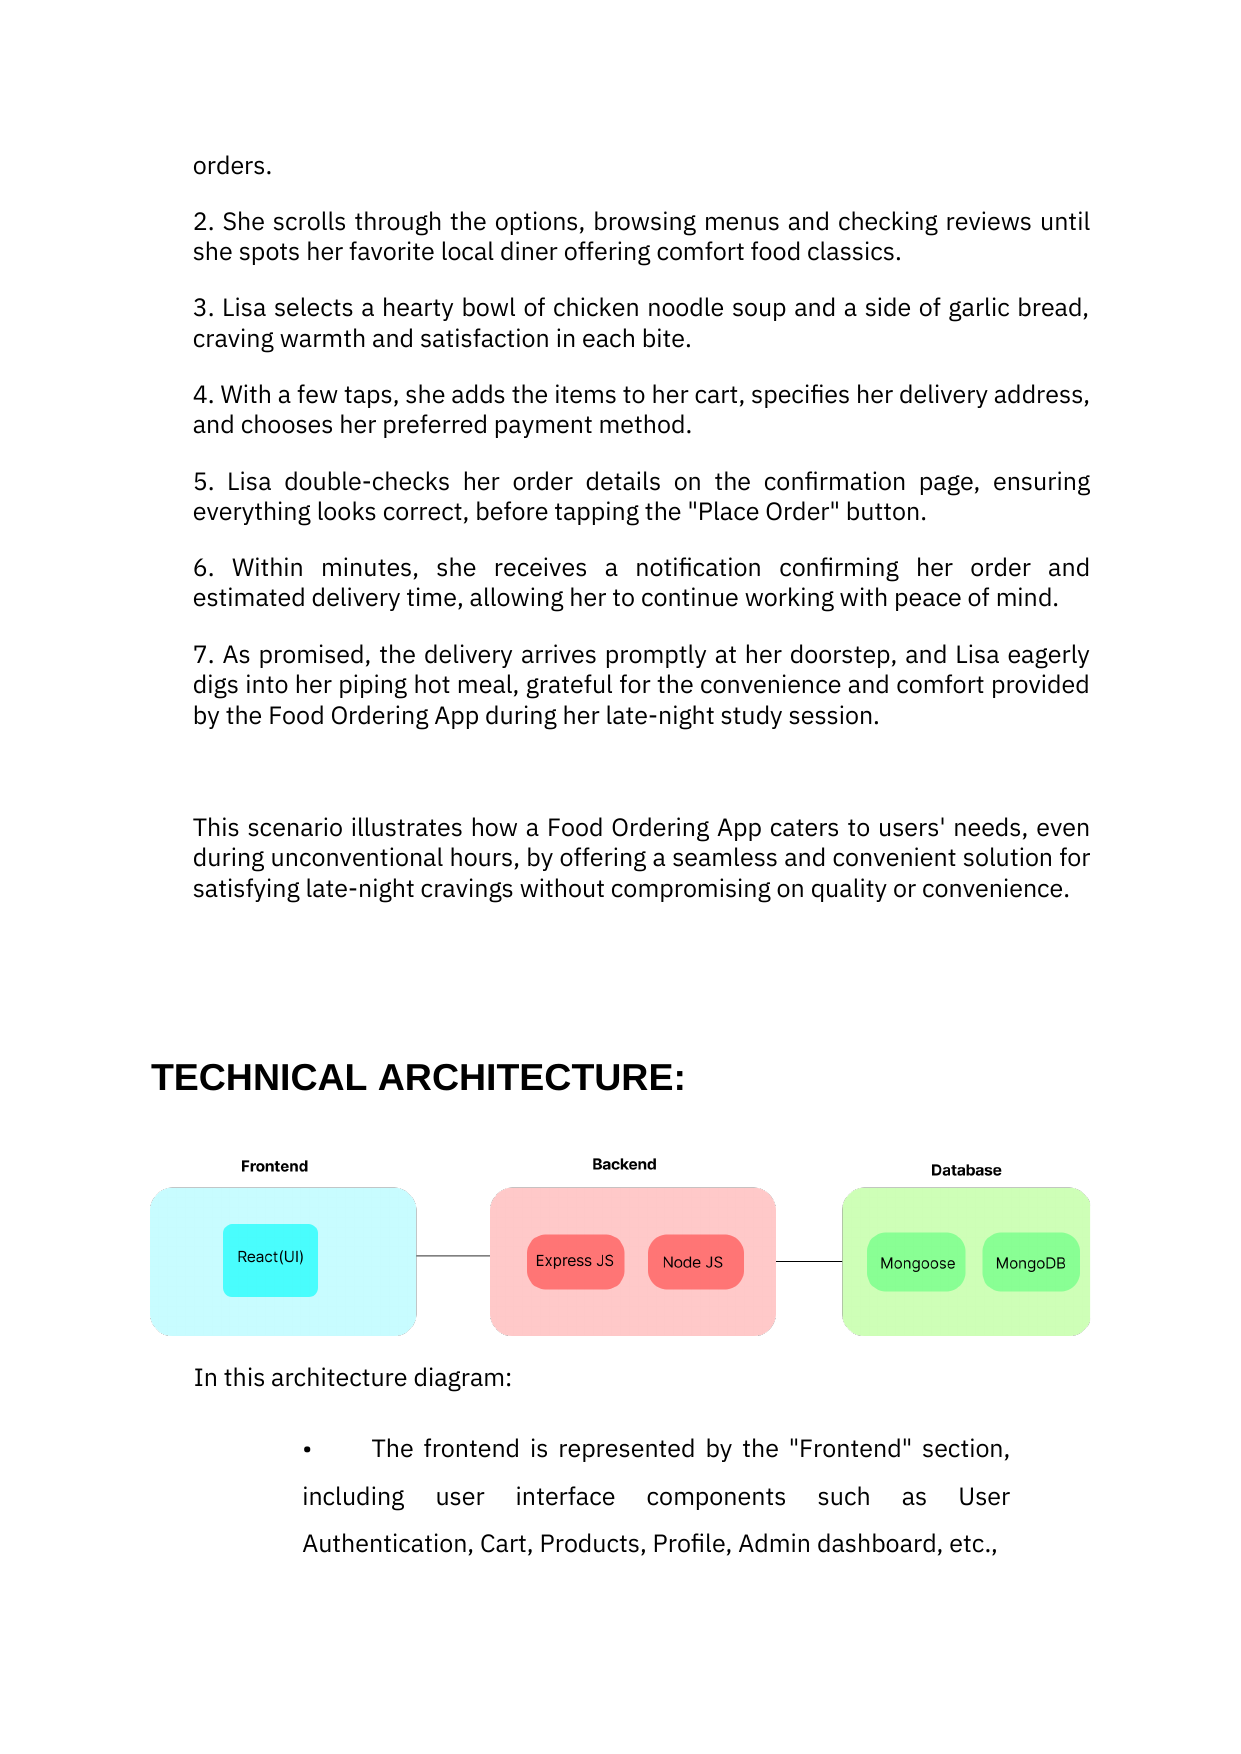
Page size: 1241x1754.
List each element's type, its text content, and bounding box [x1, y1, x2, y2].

text 6. Within minutes, she receives a notification confirming her order and estimated delivery time, allowing her to continue working with peace of mind. [193, 552, 1091, 614]
text 4. With a few taps, she adds the items to her cart, specifies her delivery address, and chooses her preferred payment method. [193, 379, 1091, 441]
text In this architecture diagram: [194, 1360, 1090, 1393]
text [193, 150, 1091, 181]
text 5. Lisa double-checks her order details on the confirmation page, ensuring everything looks correct, before tapping the "Place Order" button. [193, 465, 1091, 527]
text 7. As promised, the delivery arrives promptly at her doorstep, and Lisa eagerly digs into her piping hot meal, grateful for the convenience and comfort provided by the Food Ordering App during her late-night study session. [193, 638, 1091, 731]
text 3. Lisa selects a hearty bowl of chicken noodle soup and a side of garlic bread, craving warmth and satisfaction in each bite. [193, 292, 1091, 354]
text 2. She scrolls through the options, browsing menus and checking reviews until she spots her favorite local diner offering comfort food classics. [193, 206, 1091, 267]
text This scenario illustrates how a Food Ordering App caters to users' needs, even during unconventional hours, by offering a seamless and convenient solution for satisfying late-night cravings without compromising on quality or convenience. [193, 812, 1091, 904]
picture [150, 1158, 1091, 1336]
subtitle TECHNICAL ARCHITECTURE: [151, 1055, 1090, 1098]
text • The frontend is represented by the "Frontend" section, including user interface components such as User Authentication, Cart, Products, Profile, Admin dashboard, etc., [302, 1432, 1011, 1559]
